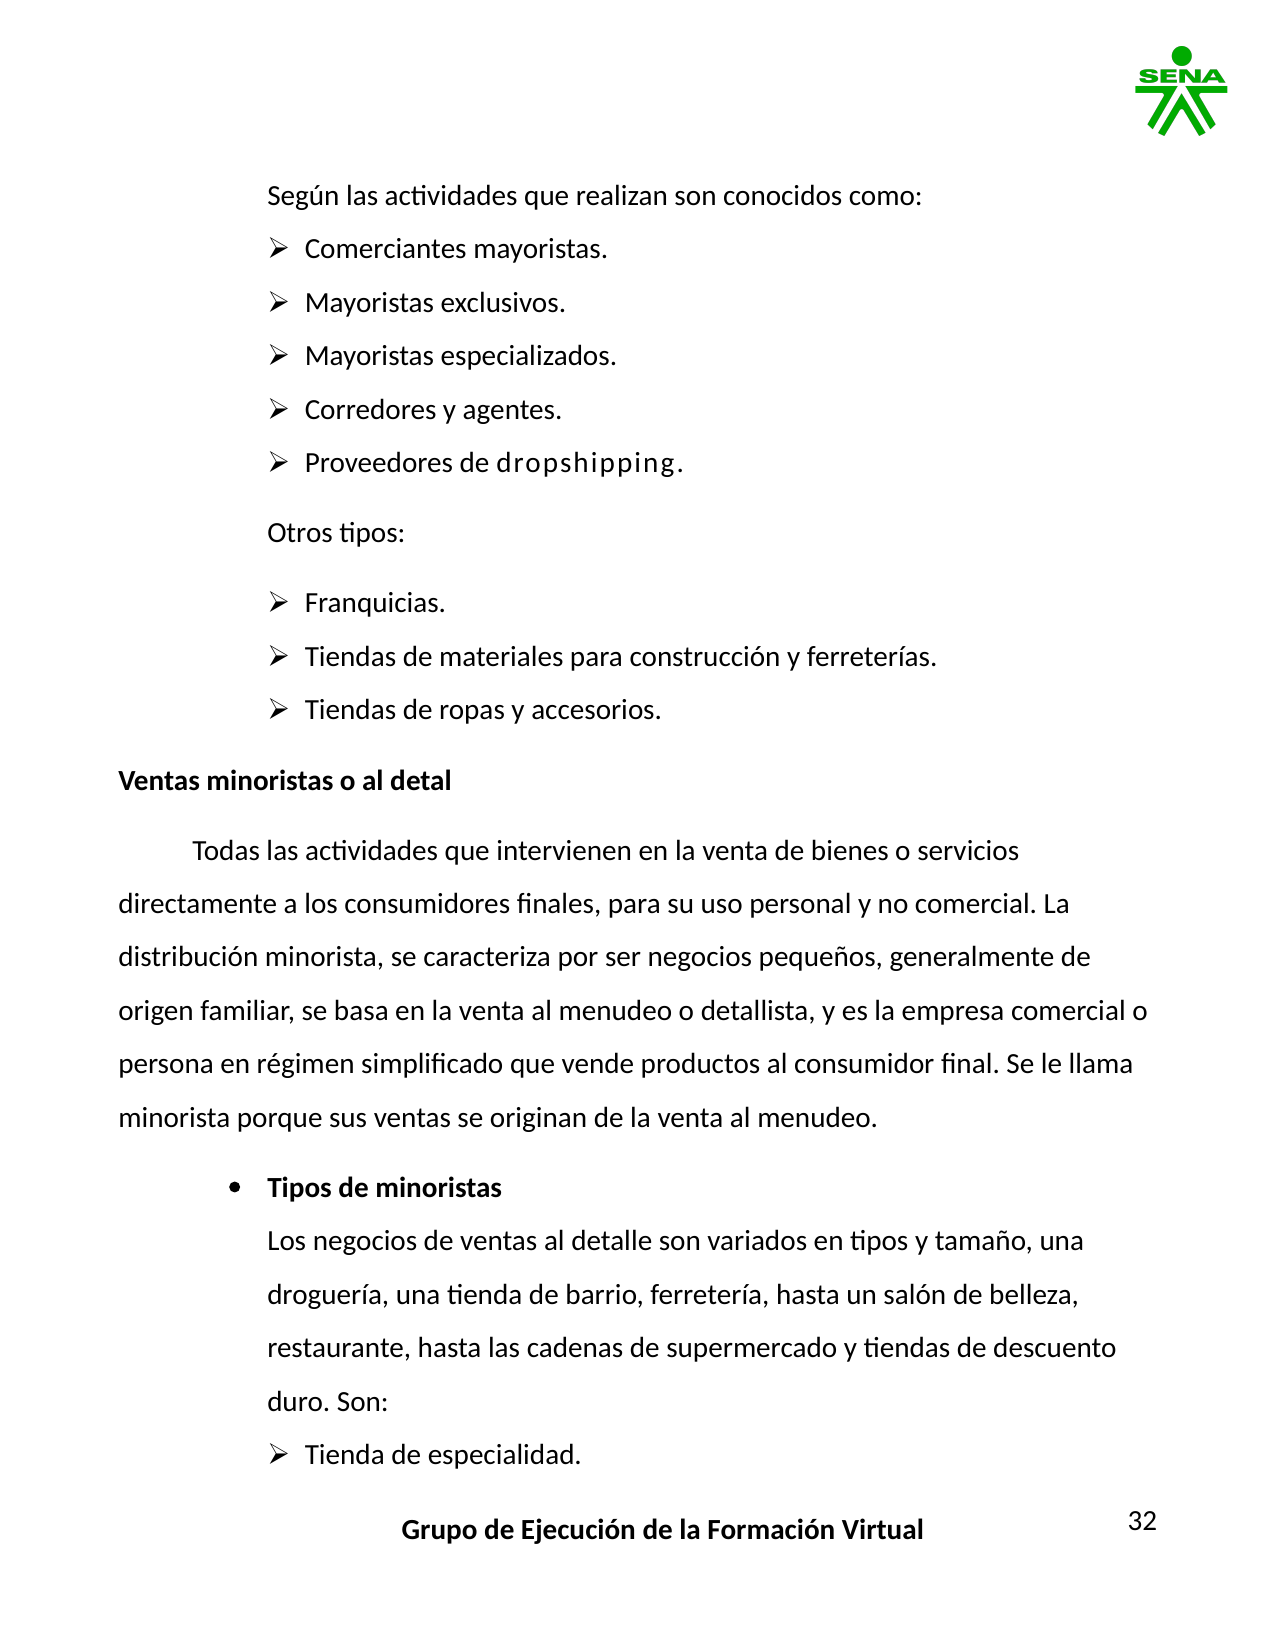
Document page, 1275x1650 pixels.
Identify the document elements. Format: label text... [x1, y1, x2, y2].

list Tiendas de materiales para construcción y ferreterías. [267, 638, 1157, 674]
text Ventas minoristas o al detal [118, 762, 1157, 797]
picture [1135, 46, 1228, 136]
list Tipos de minoristas [229, 1169, 1157, 1204]
list Corredores y agentes. [267, 391, 1157, 427]
list Tienda de especialidad. [267, 1436, 1157, 1472]
list Los negocios de ventas al detalle son variados en tipos y tamaño, una droguería, una tienda de barrio, ferretería, hasta un salón de belleza, restaurante, hasta las cadenas de supermercado y tiendas de descuento duro. Son: [267, 1222, 1157, 1418]
list Proveedores de dropshipping. [267, 444, 1157, 480]
list Tiendas de ropas y accesorios. [267, 691, 1157, 727]
list Comerciantes mayoristas. [267, 231, 1157, 266]
list Mayoristas exclusivos. [267, 284, 1157, 320]
text Todas las actividades que intervienen en la venta de bienes o servicios directamente a los consumidores finales, para su uso personal y no comercial. La distribución minorista, se caracteriza por ser negocios pequeños, generalmente de origen familiar, se basa en la venta al menudeo o detallista, y es la empresa comercial o persona en régimen simplificado que vende productos al consumidor final. Se le llama minorista porque sus ventas se originan de la venta al menudeo. [118, 832, 1157, 1134]
list Franquicias. [267, 584, 1157, 620]
list Mayoristas especializados. [267, 337, 1157, 373]
text Otros tipos: [267, 514, 1157, 550]
list Según las actividades que realizan son conocidos como: [267, 177, 1157, 213]
